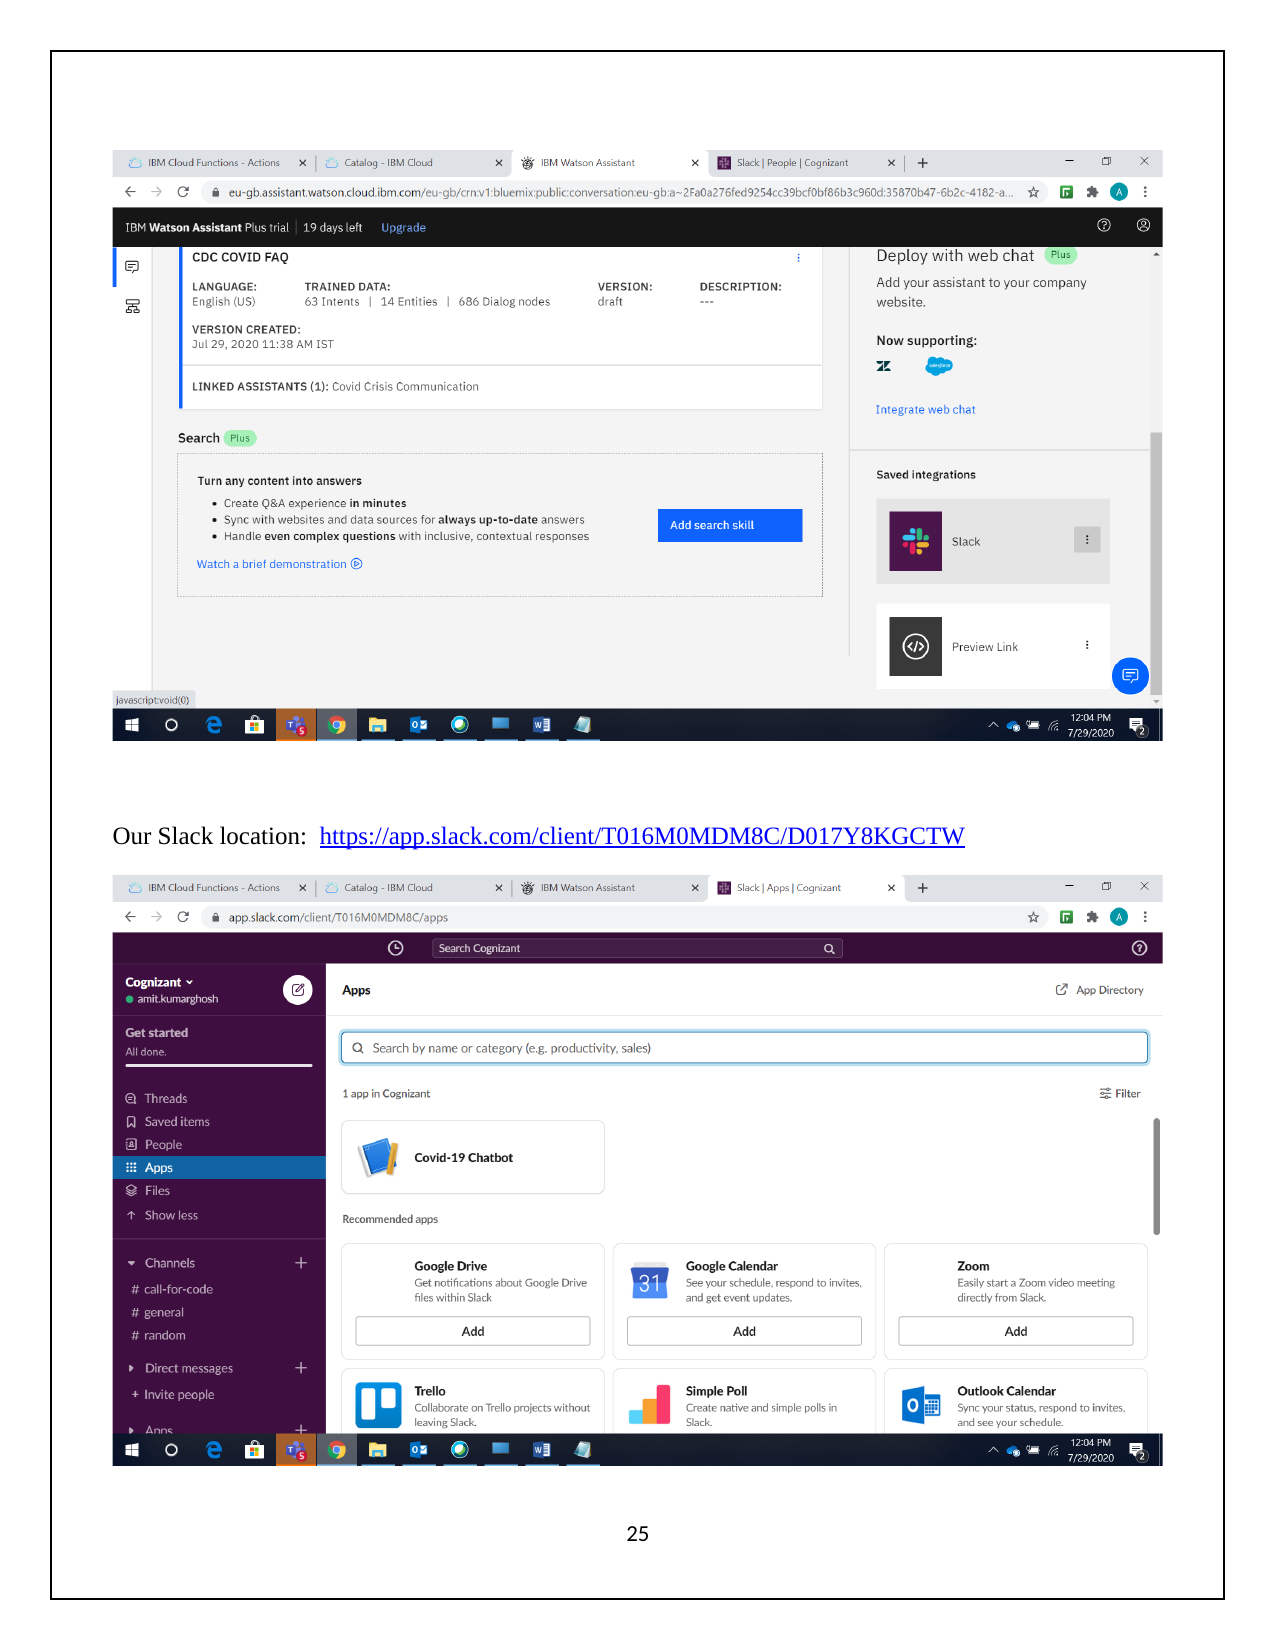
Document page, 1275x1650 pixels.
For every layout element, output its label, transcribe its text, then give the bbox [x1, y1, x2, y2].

text Our Slack location: https://app.slack.com/client/T016M0MDM8C/D017Y8KGCTW [112, 821, 1162, 850]
picture [112, 150, 1163, 741]
picture [112, 875, 1163, 1466]
